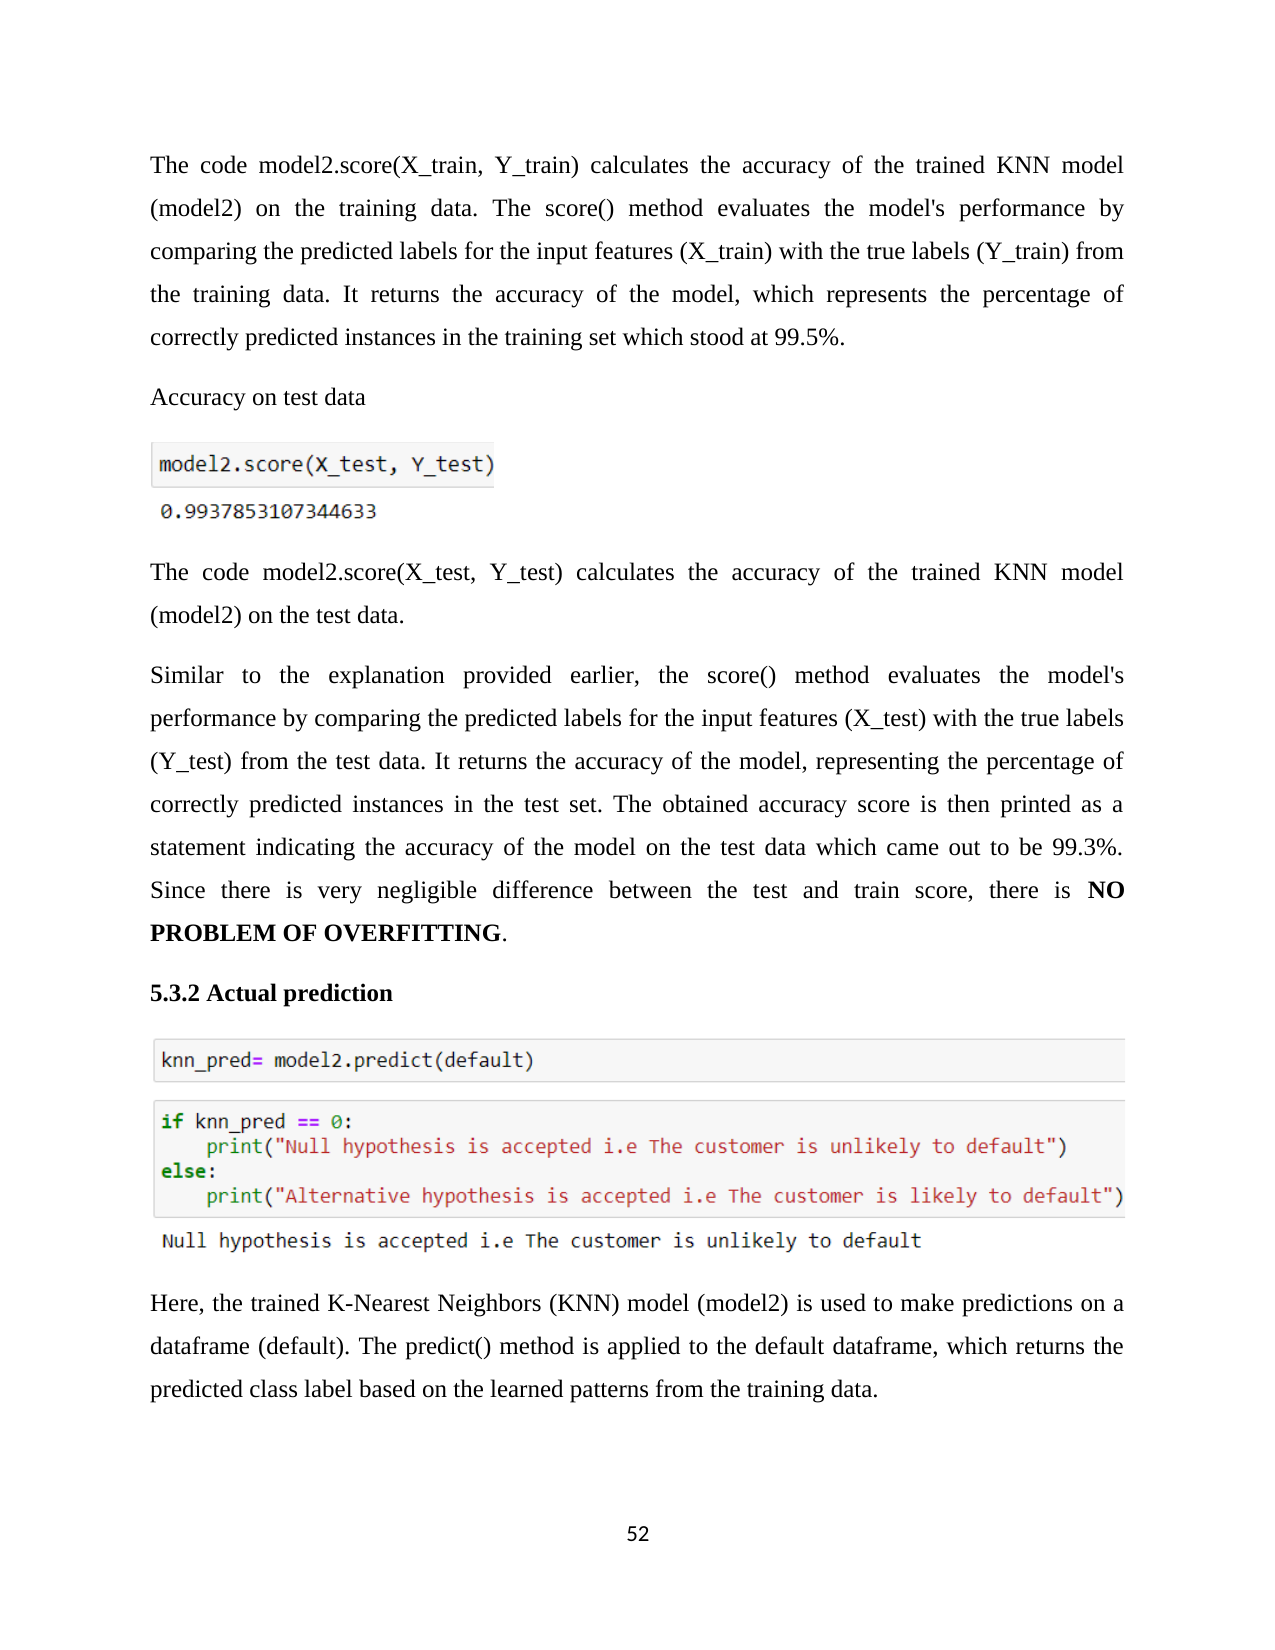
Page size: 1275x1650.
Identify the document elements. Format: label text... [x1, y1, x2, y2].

picture [150, 1034, 1125, 1257]
picture [150, 442, 494, 526]
text The code model2.score(X_test, Y_test) calculates the accuracy of the trained KNN model (model2) on the test data. [150, 557, 1125, 629]
subtitle 5.3.2 Actual prediction [150, 978, 1125, 1007]
text The code model2.score(X_train, Y_train) calculates the accuracy of the trained KNN model (model2) on the training data. The score() method evaluates the model's performance by comparing the predicted labels for the input features (X_train) with the true labels (Y_train) from the training data. It returns the accuracy of the model, which represents the percentage of correctly predicted instances in the training set which stood at 99.5%. [150, 150, 1125, 351]
text Similar to the explanation provided earlier, the score() method evaluates the model's performance by comparing the predicted labels for the input features (X_test) with the true labels (Y_test) from the test data. It returns the accuracy of the model, representing the percentage of correctly predicted instances in the test set. The obtained accuracy score is then printed as a statement indicating the accuracy of the model on the test data which came out to be 99.3%. Since there is very negligible difference between the test and train score, there is NO PROBLEM OF OVERFITTING. [150, 660, 1125, 947]
text Here, the trained K-Nearest Neighbors (KNN) model (model2) is used to make predictions on a dataframe (default). The predict() method is applied to the default dataframe, which returns the predicted class label based on the learned patterns from the training data. [150, 1288, 1125, 1403]
text Accuracy on test data [150, 382, 1125, 411]
